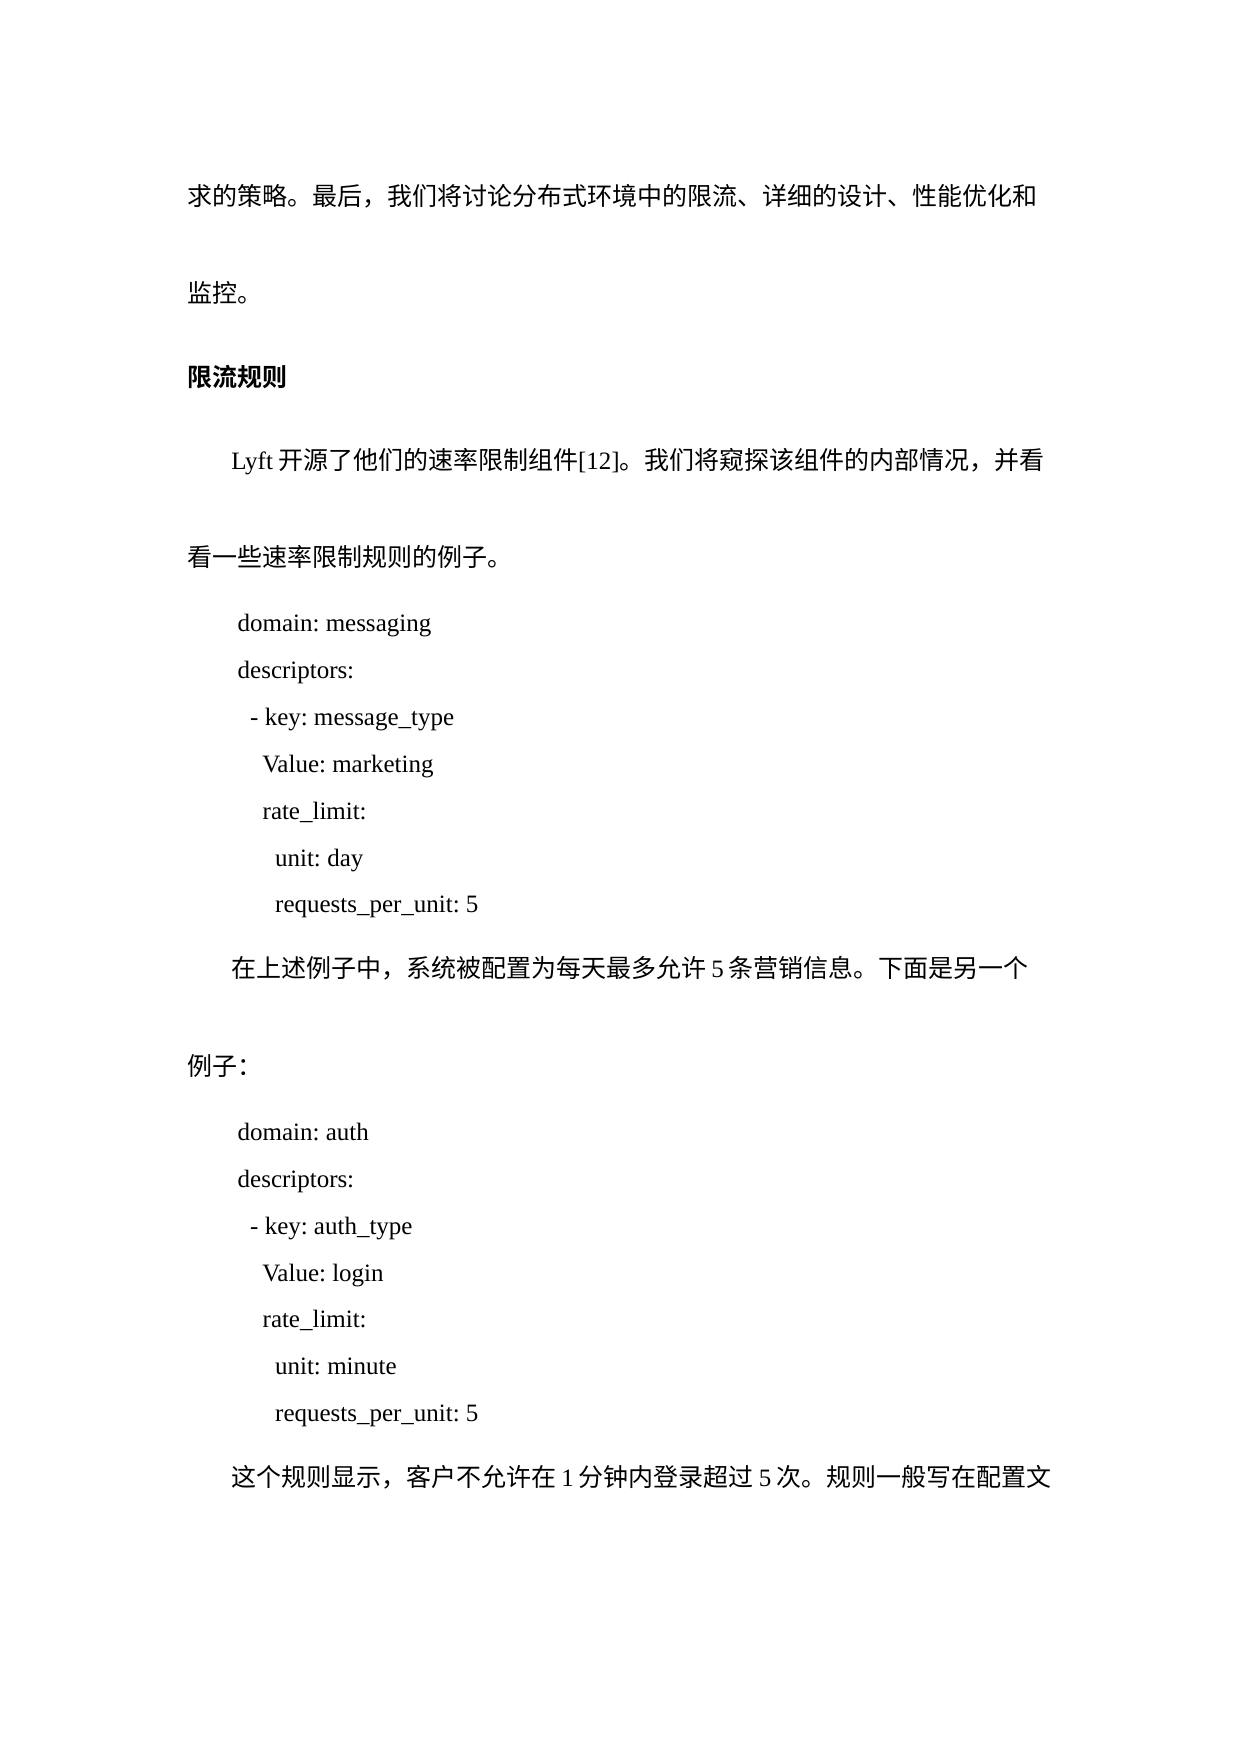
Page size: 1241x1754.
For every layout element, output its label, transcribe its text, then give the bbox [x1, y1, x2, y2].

text unit: day [237, 841, 1053, 873]
text descriptors: [237, 1162, 1053, 1194]
text domain: auth [237, 1115, 1053, 1148]
text requests_per_unit: 5 [237, 888, 1053, 920]
text descriptors: [237, 653, 1053, 686]
text Value: login [237, 1256, 1053, 1288]
text 在上述例子中，系统被配置为每天最多允许5条营销信息。下面是另一个例子： [187, 934, 1053, 1097]
text Value: marketing [237, 747, 1053, 779]
text rate_limit: [237, 794, 1053, 826]
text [187, 162, 1053, 324]
text - key: auth_type [237, 1209, 1053, 1241]
text rate_limit: [237, 1303, 1053, 1335]
text requests_per_unit: 5 [237, 1396, 1053, 1429]
text unit: minute [237, 1349, 1053, 1382]
text Lyft开源了他们的速率限制组件[12]。我们将窥探该组件的内部情况，并看看一些速率限制规则的例子。 [187, 426, 1053, 588]
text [187, 1443, 1053, 1508]
text - key: message_type [237, 700, 1053, 733]
text domain: messaging [237, 606, 1053, 639]
subtitle 限流规则 [187, 343, 1053, 408]
